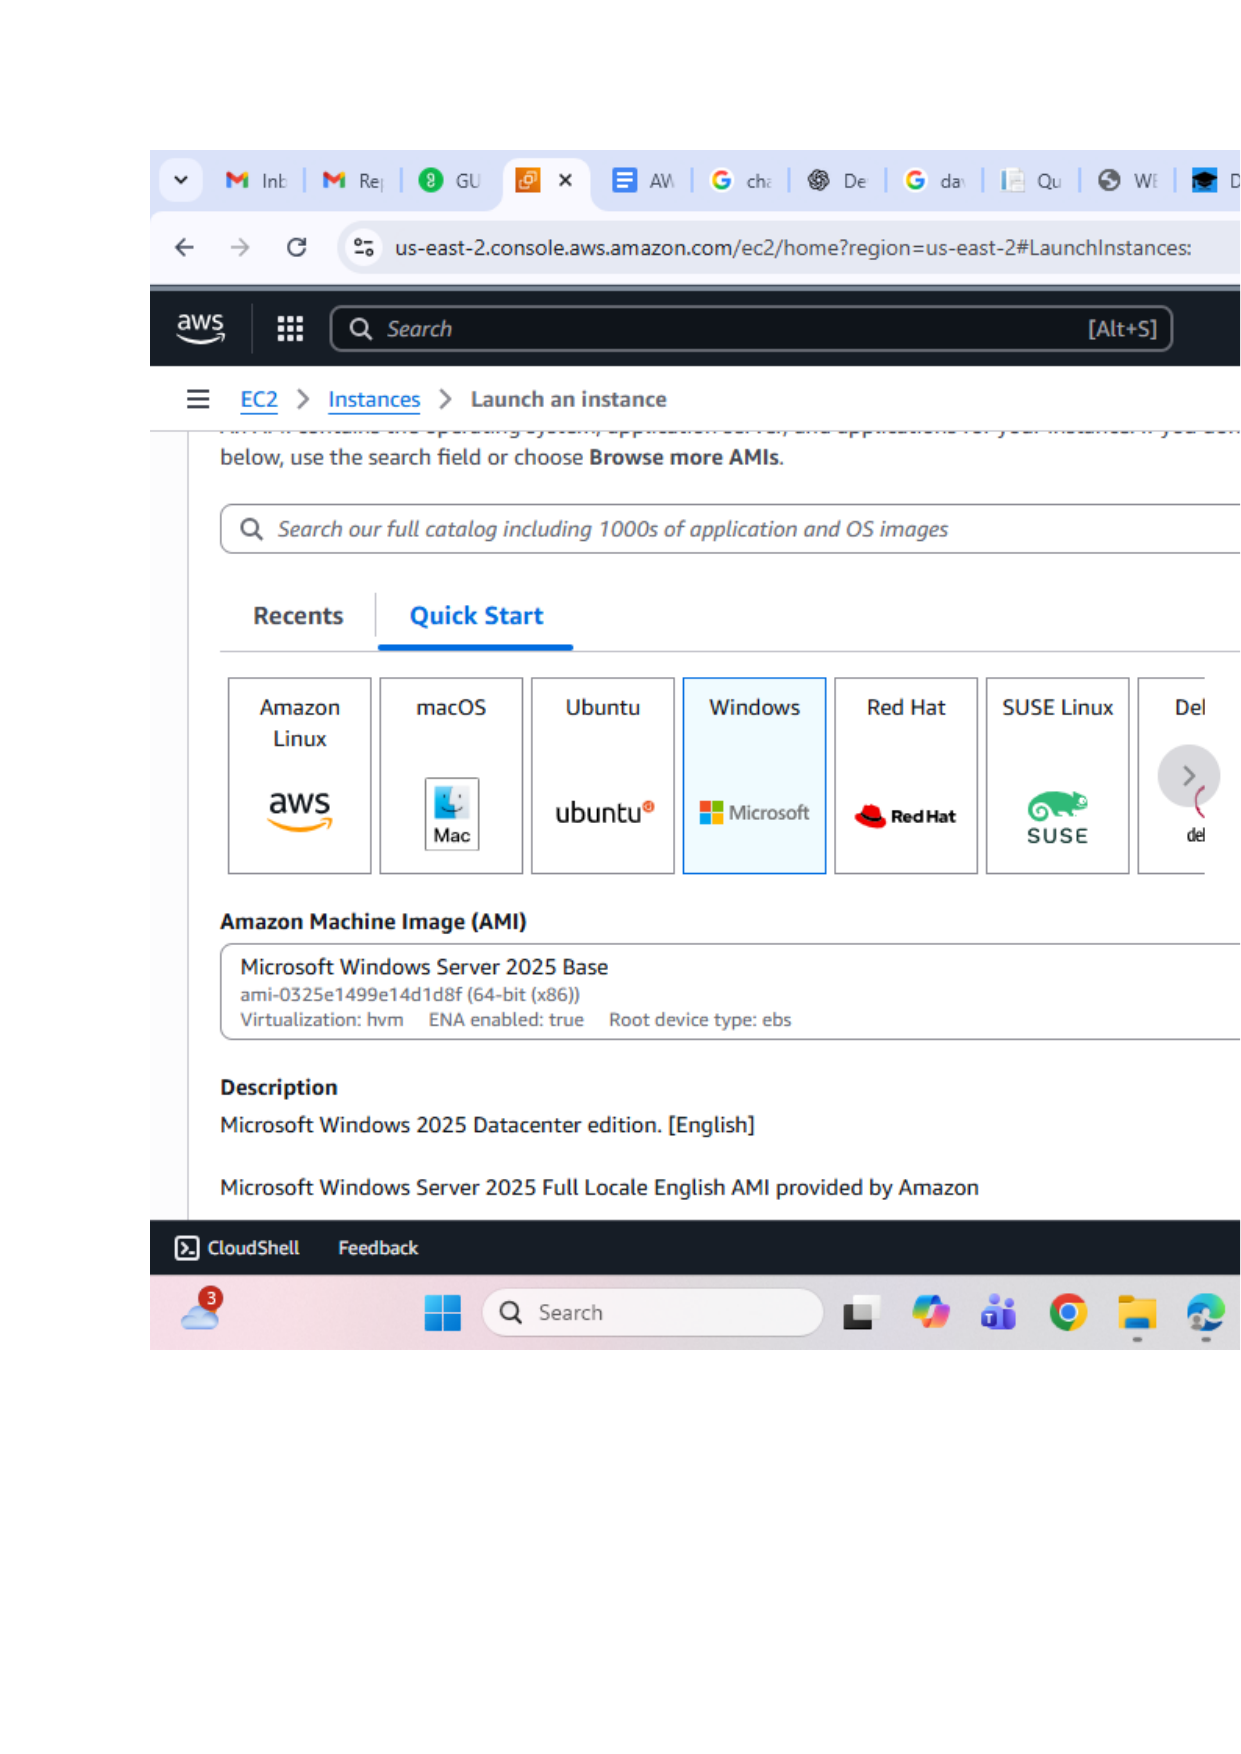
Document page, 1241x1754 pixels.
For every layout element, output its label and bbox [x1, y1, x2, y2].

picture [150, 150, 1241, 1350]
